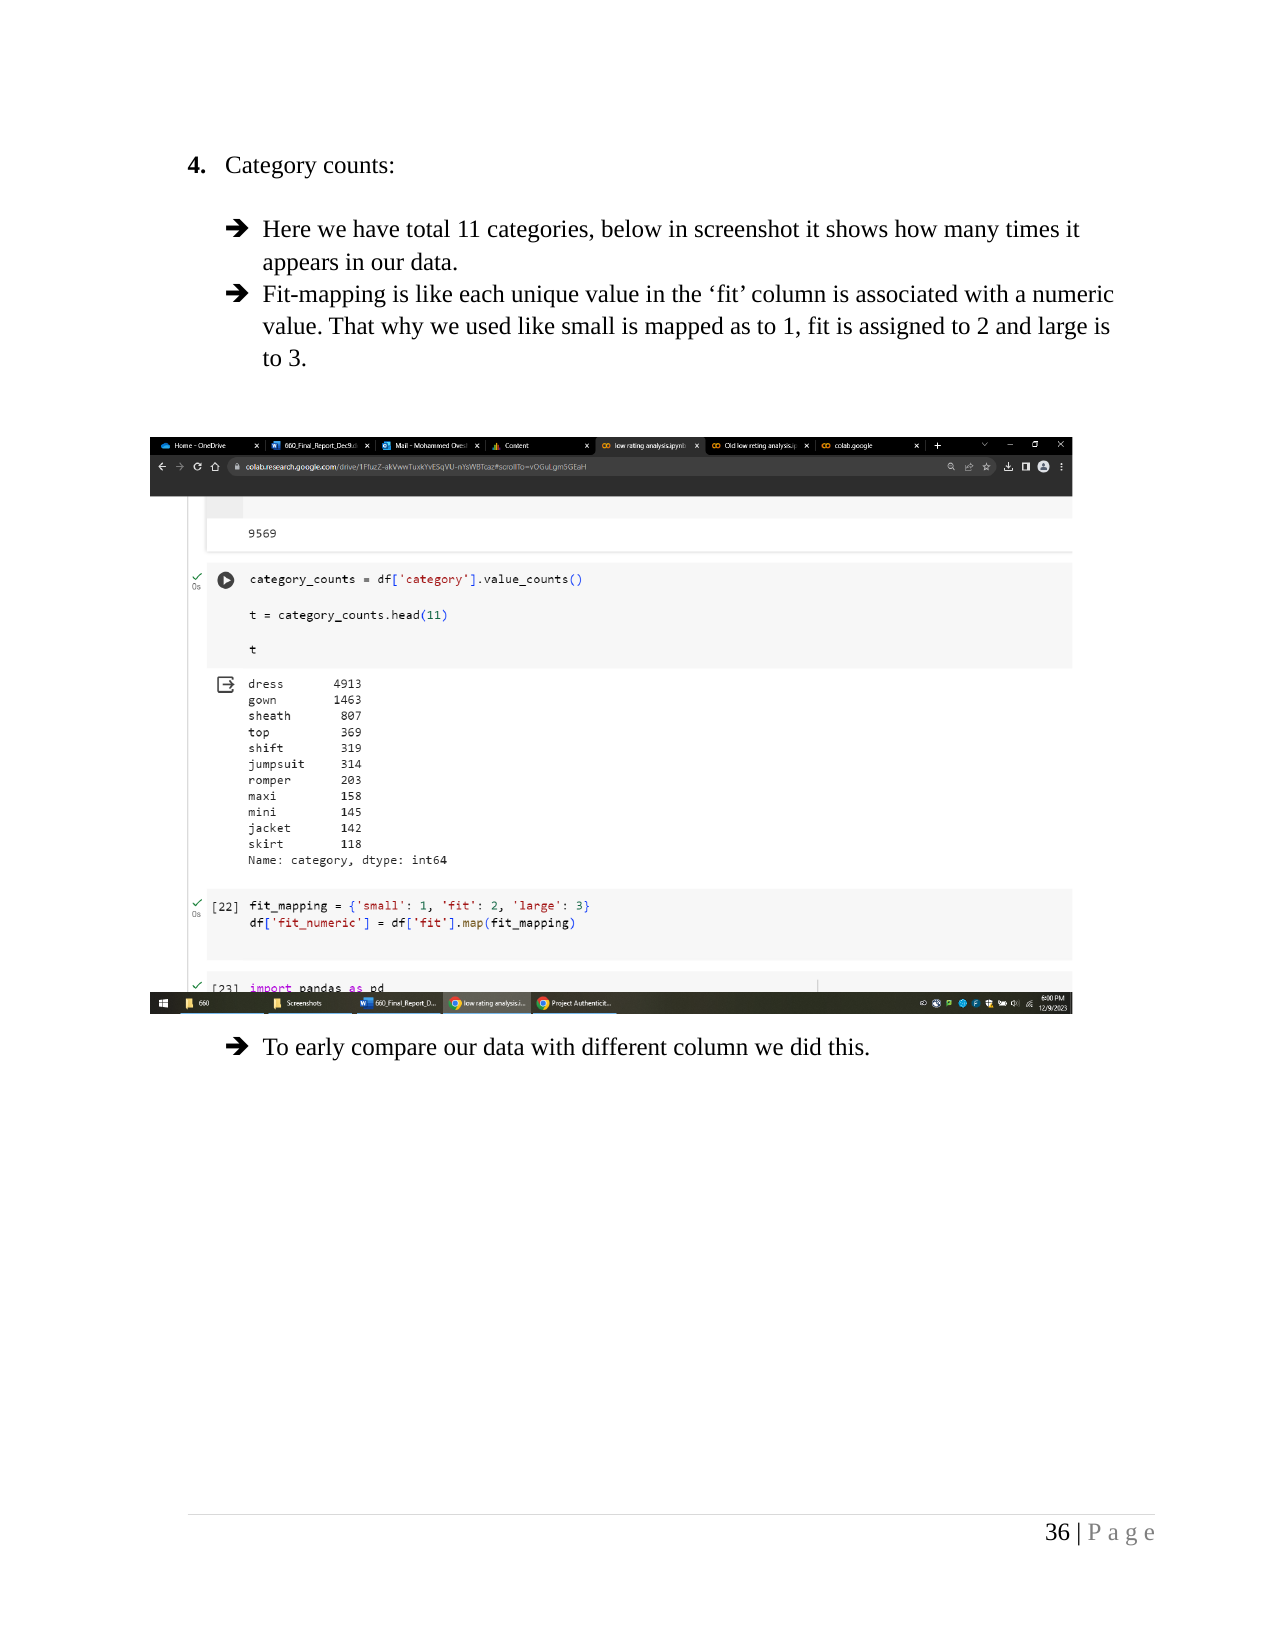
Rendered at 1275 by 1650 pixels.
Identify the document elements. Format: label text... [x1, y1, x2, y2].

list To early compare our data with different column we did this. [224, 1032, 1125, 1061]
list Fit-mapping is like each unique value in the ‘fit’ column is associated with a numeric value. That why we used like small is mapped as to 1, fit is assigned to 2 and large is to 3. [224, 279, 1125, 372]
list Category counts: [187, 150, 1125, 179]
picture [150, 437, 1073, 1014]
list Here we have total 11 categories, below in screenshot it shows how many times it appears in our data. [224, 214, 1125, 275]
